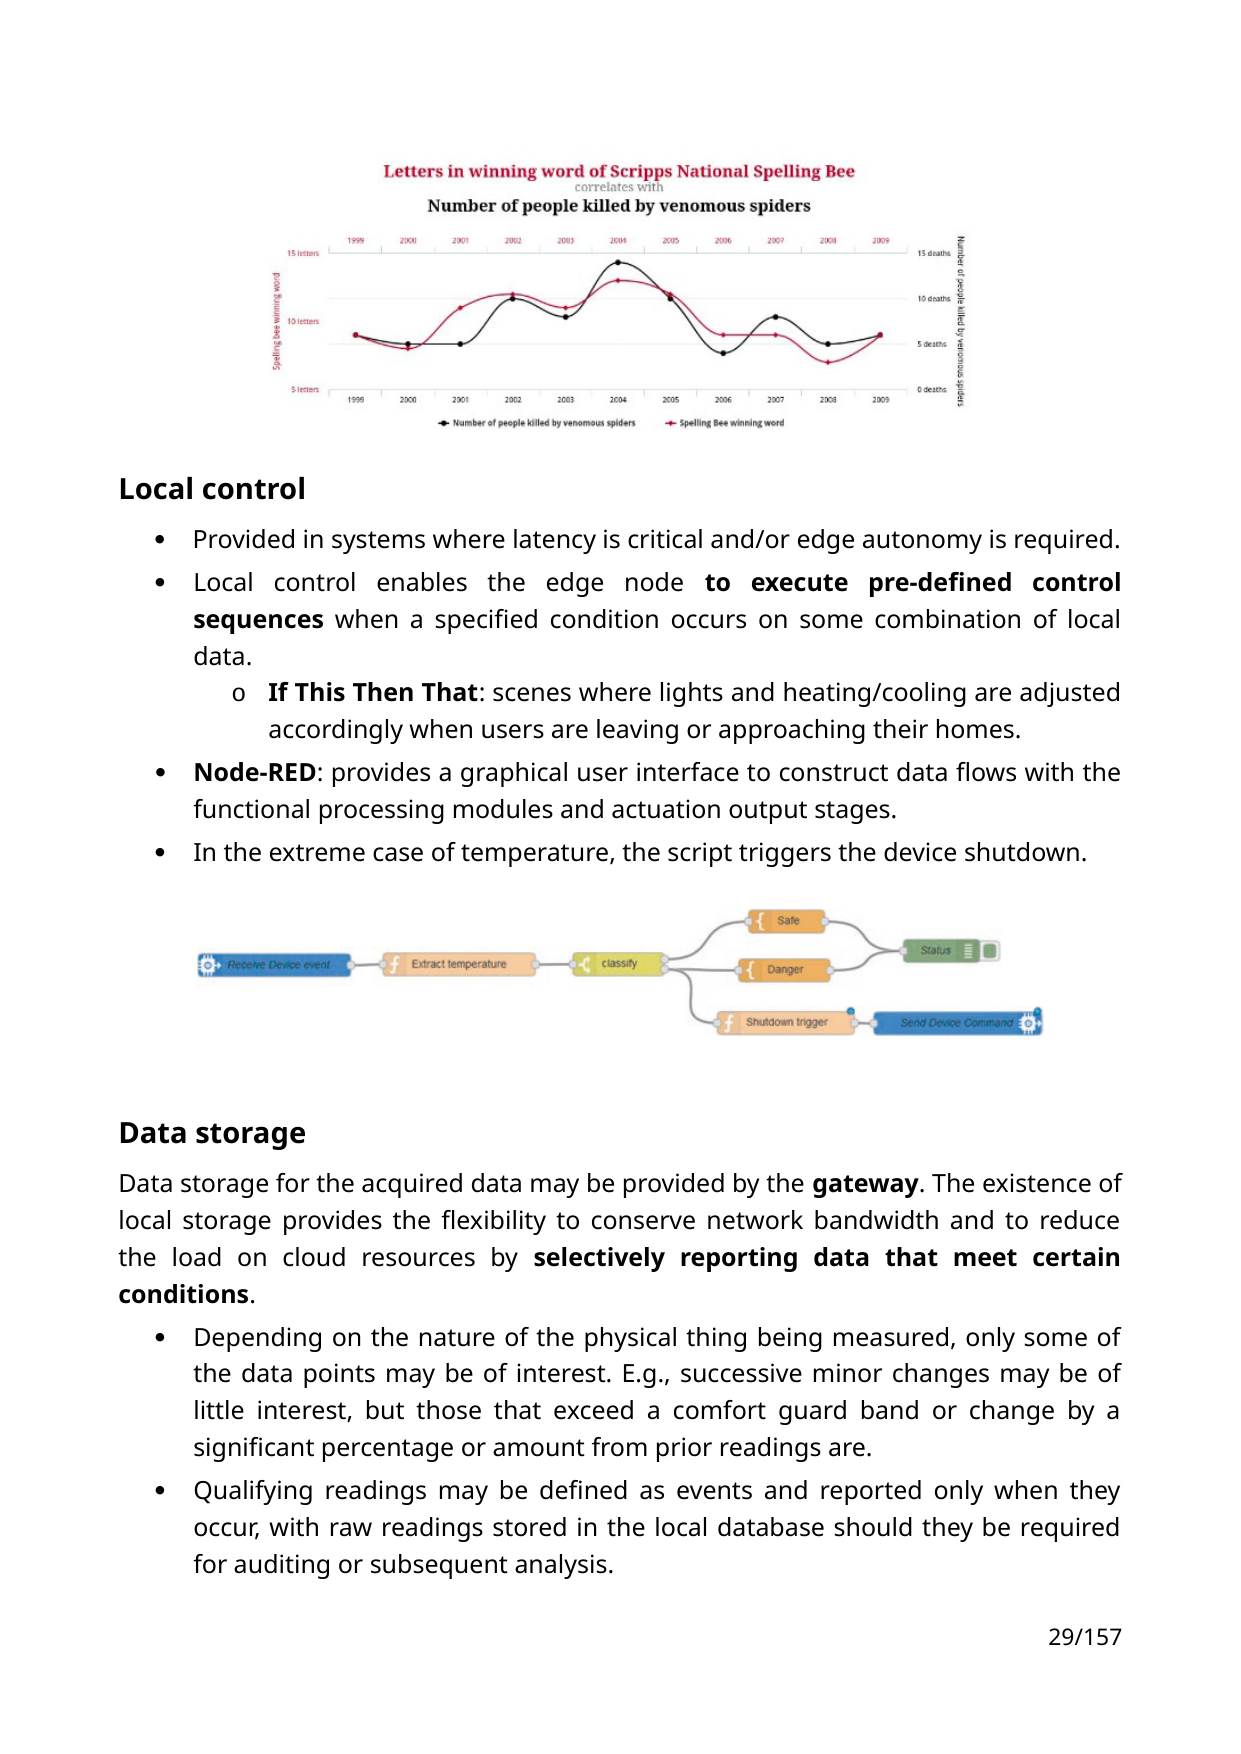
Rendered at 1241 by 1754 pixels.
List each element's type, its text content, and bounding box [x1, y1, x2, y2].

list Depending on the nature of the physical thing being measured, only some of the data points may be of interest. E.g., successive minor changes may be of little interest, but those that exceed a comfort guard band or change by a significant percentage or amount from prior readings are. [156, 1319, 1122, 1464]
list Local control enables the edge node to execute pre-defined control sequences when a specified condition occurs on some combination of local data. [156, 565, 1122, 672]
picture [196, 908, 1044, 1037]
text Data storage for the acquired data may be provided by the gateway. The existence of local storage provides the flexibility to conserve network bandwidth and to reduce the load on cloud resources by selectively reporting data that meet certain conditions. [118, 1166, 1122, 1310]
text Local control [118, 468, 1122, 508]
list Qualifying readings may be defined as events and reported only when they occur, with raw readings stored in the local database should they be required for auditing or subsequent analysis. [156, 1473, 1122, 1580]
list Provided in systems where latency is critical and/or edge autonomy is required. [155, 522, 1122, 556]
list If This Then That: scenes where lights and heating/cooling are adjusted accordingly when users are leaving or approaching their homes. [231, 675, 1122, 746]
list Node-RED: provides a graphical user interface to construct data flows with the functional processing modules and actuation output stages. [156, 755, 1122, 826]
text Data storage [118, 1113, 1122, 1152]
list In the extreme case of temperature, the script triggers the device shutdown. [156, 835, 1122, 869]
